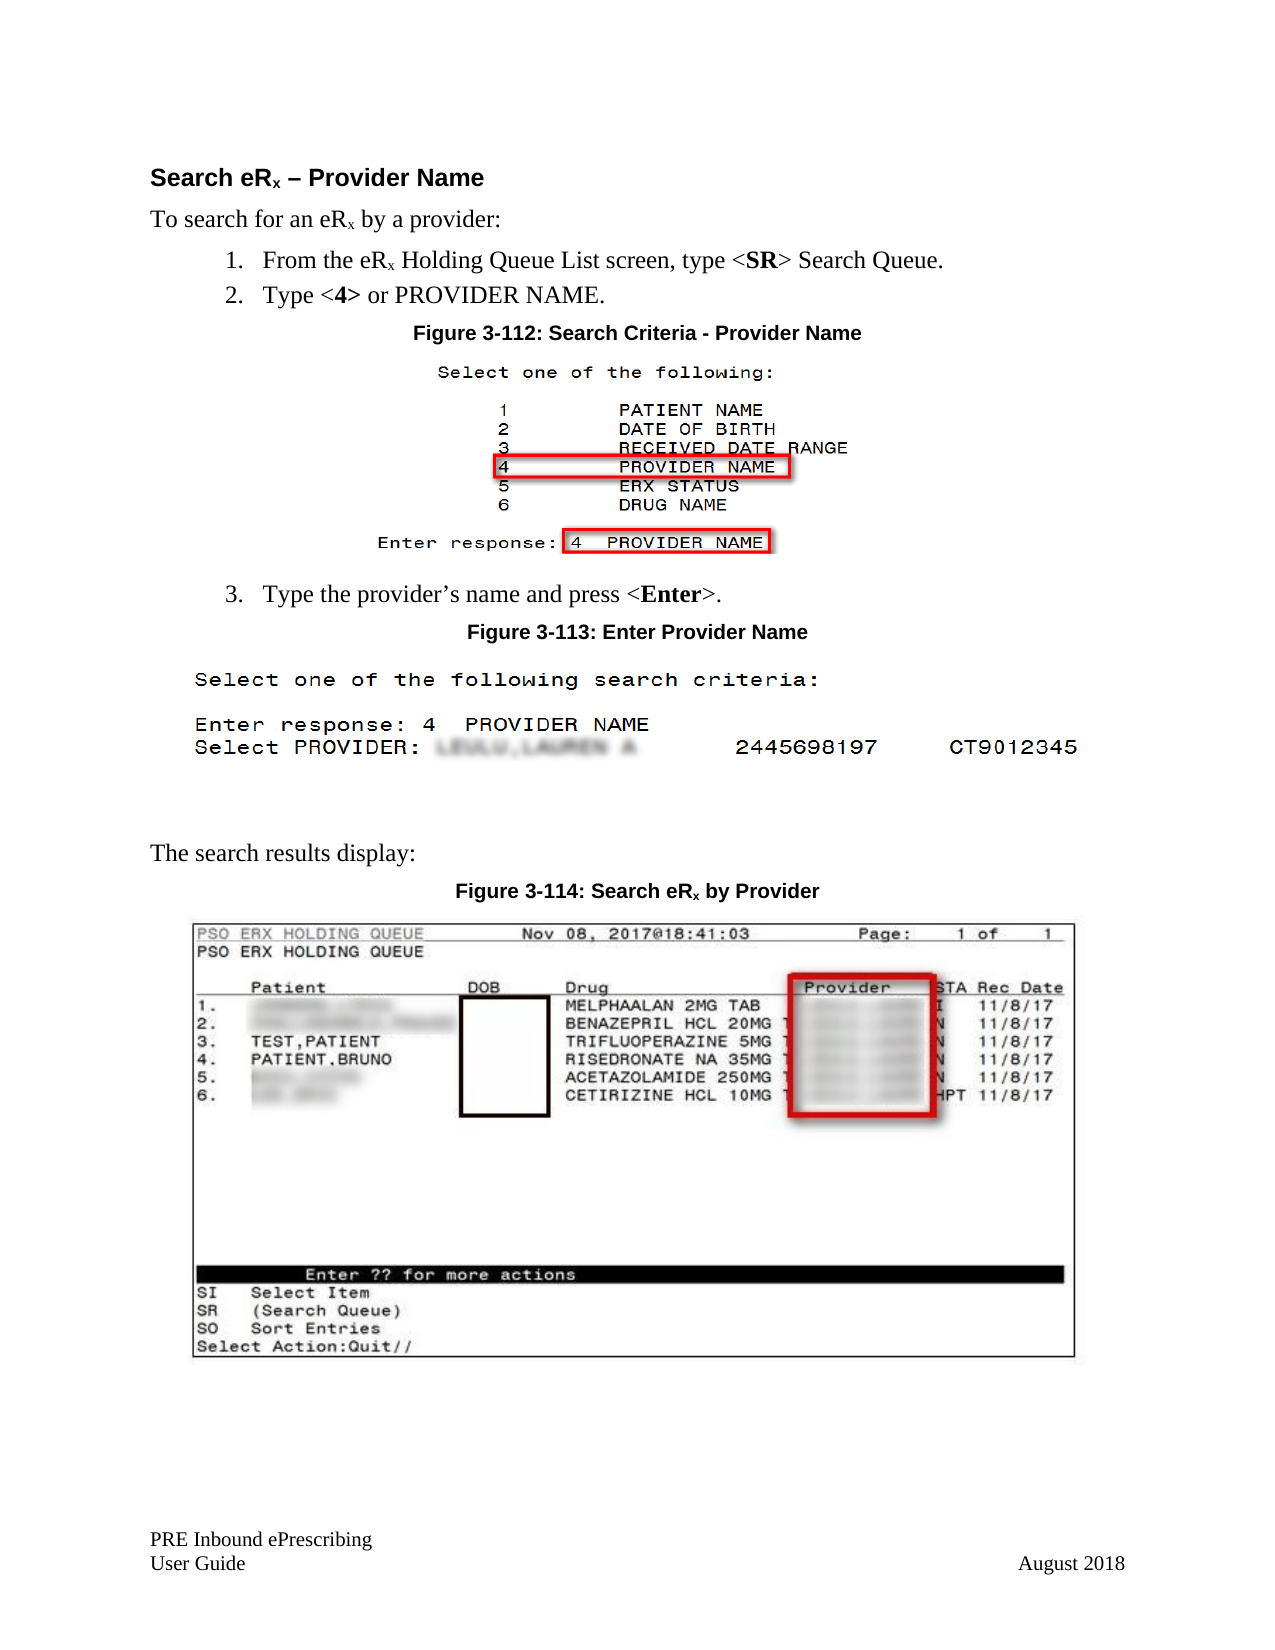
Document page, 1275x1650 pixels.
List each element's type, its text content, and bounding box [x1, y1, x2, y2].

list Type the provider’s name and press <Enter>. [225, 579, 1125, 607]
picture [375, 357, 900, 554]
subtitle Search eRx – Provider Name [150, 162, 1125, 191]
picture [187, 915, 1088, 1373]
list From the eRx Holding Queue List screen, type <SR> Search Queue. [225, 245, 1125, 274]
list Type <4> or PROVIDER NAME. [225, 280, 1125, 309]
picture [189, 656, 1086, 765]
text To search for an eRx by a provider: [150, 204, 1125, 232]
text The search results display: [150, 838, 1125, 867]
